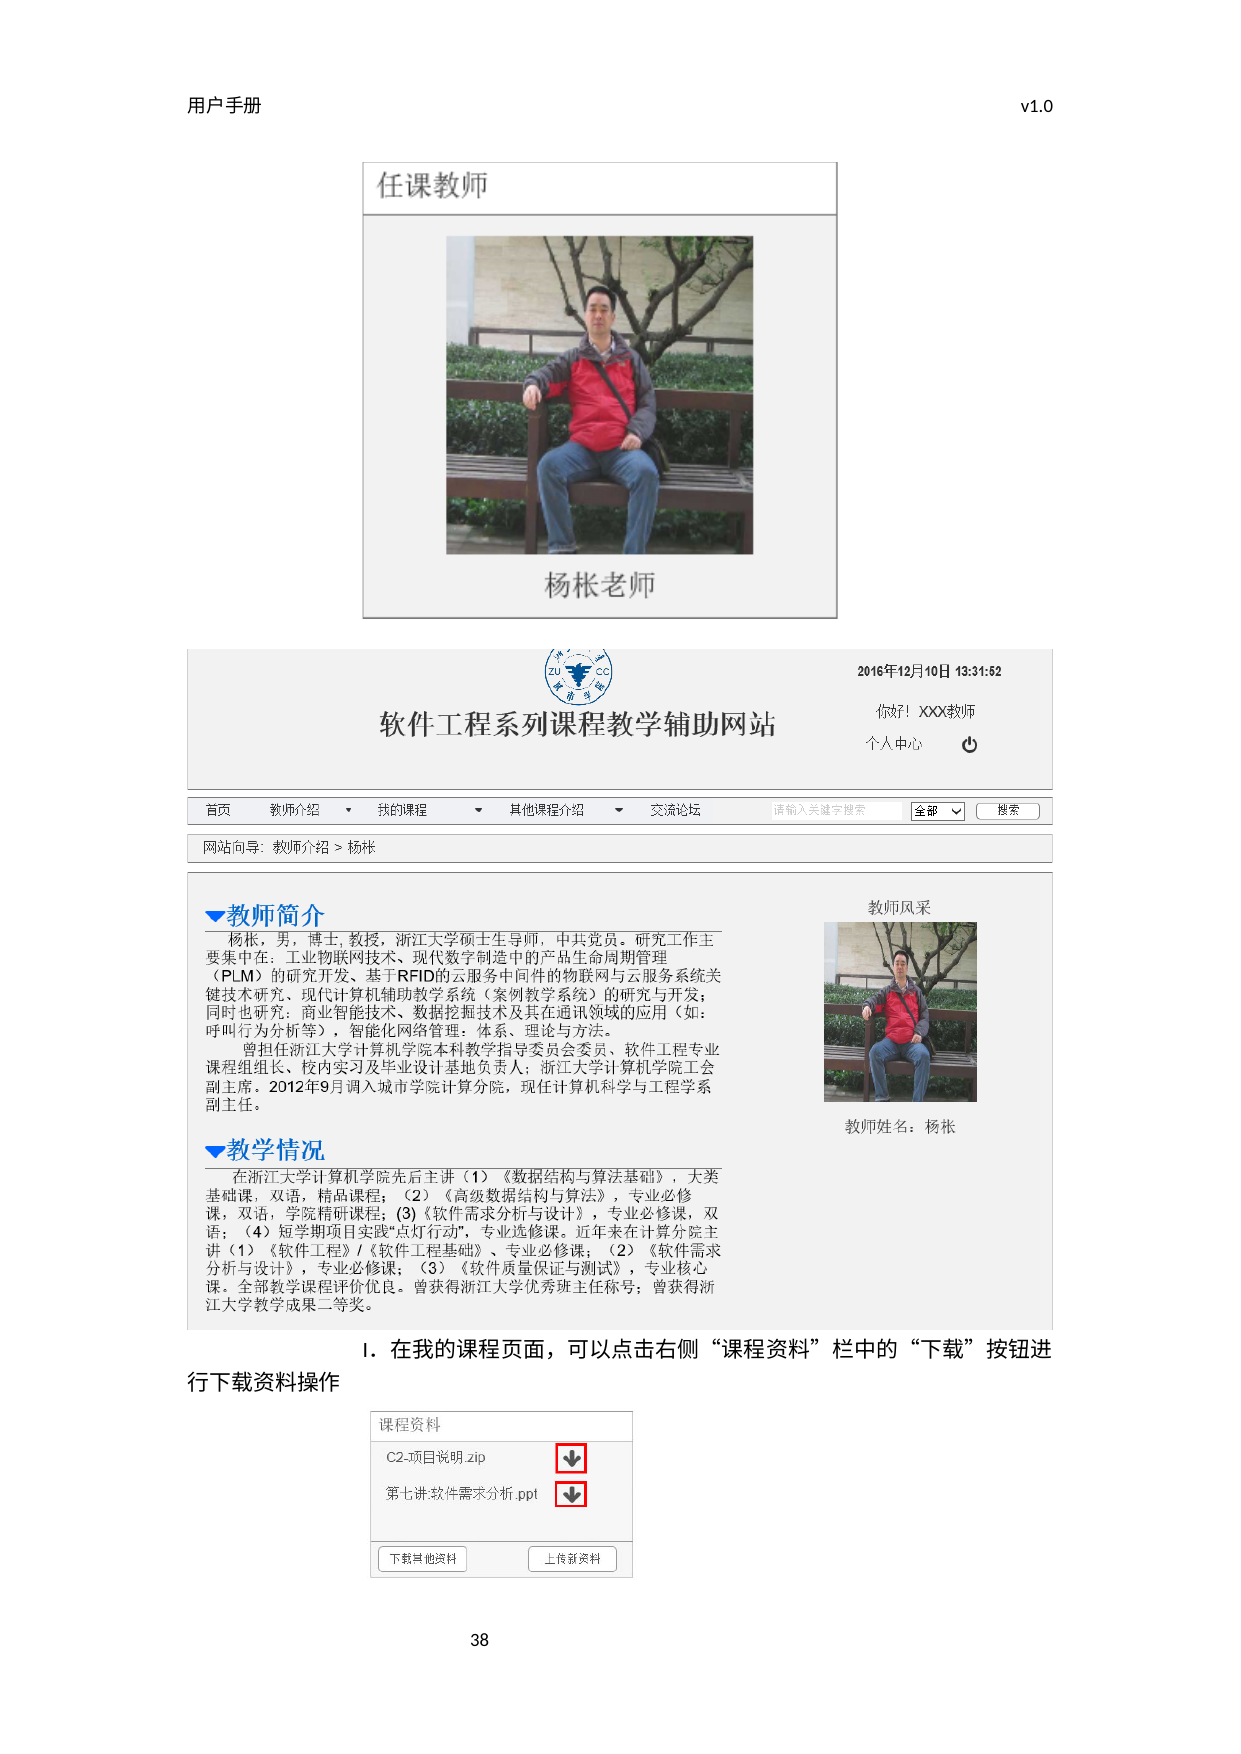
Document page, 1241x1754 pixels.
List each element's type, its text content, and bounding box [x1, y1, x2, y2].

picture [187, 649, 1053, 1330]
picture [362, 1407, 643, 1582]
text I．在我的课程页面，可以点击右侧“课程资料”栏中的“下载”按钮进行下载资料操作 [187, 1332, 1053, 1397]
picture [362, 162, 838, 619]
